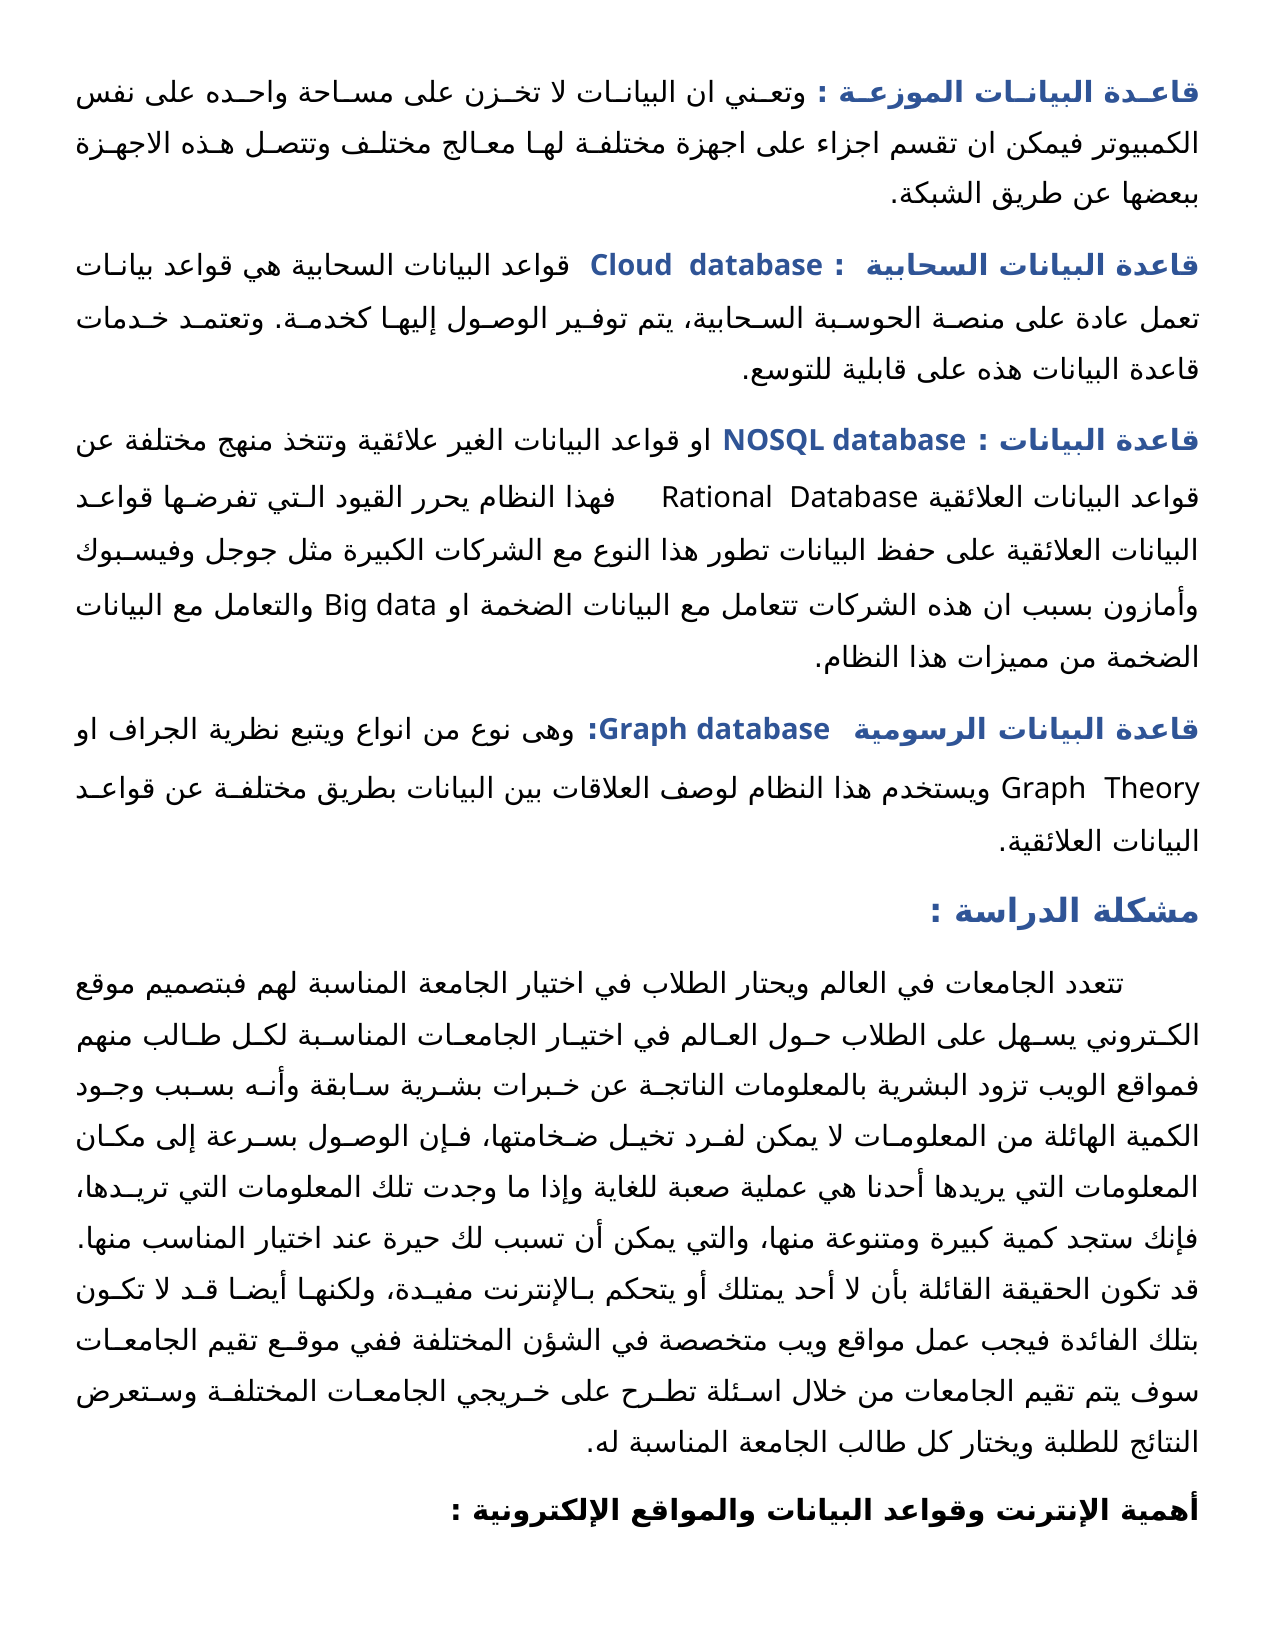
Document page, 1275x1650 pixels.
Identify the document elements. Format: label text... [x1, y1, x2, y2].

text أهمية الإنترنت وقواعد البيانات والمواقع الإلكترونية : [75, 1493, 1200, 1527]
text قاعدة البيانات : NOSQL database او قواعد البيانات الغير علائقية وتتخذ منهج مختلفة عن قواعد البيانات العلائقية Rational Database فهذا النظام يحرر القيود التي تفرضها قواعد البيانات العلائقية على حفظ البيانات تطور هذا النوع مع الشركات الكبيرة مثل جوجل وفيسبوك وأمازون بسبب ان هذه الشركات تتعامل مع البيانات الضخمة او Big data والتعامل مع البيانات الضخمة من مميزات هذا النظام. [75, 420, 1200, 674]
text تتعدد الجامعات في العالم ويحتار الطلاب في اختيار الجامعة المناسبة لهم فبتصميم موقع الكتروني يسهل على الطلاب حول العالم في اختيار الجامعات المناسبة لكل طالب منهم فمواقع الويب تزود البشرية بالمعلومات الناتجة عن خبرات بشرية سابقة وأنه بسبب وجود الكمية الهائلة من المعلومات لا يمكن لفرد تخيل ضخامتها، فإن الوصول بسرعة إلى مكان المعلومات التي يريدها أحدنا هي عملية صعبة للغاية وإذا ما وجدت تلك المعلومات التي تريدها، فإنك ستجد كمية كبيرة ومتنوعة منها، والتي يمكن أن تسبب لك حيرة عند اختيار المناسب منها. قد تكون الحقيقة القائلة بأن لا أحد يمتلك أو يتحكم بالإنترنت مفيدة، ولكنها أيضا قد لا تكون بتلك الفائدة فيجب عمل مواقع ويب متخصصة في الشؤن المختلفة ففي موقع تقيم الجامعات سوف يتم تقيم الجامعات من خلال اسئلة تطرح على خريجي الجامعات المختلفة وستعرض النتائج للطلبة ويختار كل طالب الجامعة المناسبة له. [75, 967, 1200, 1459]
text قاعدة البيانات الموزعة : وتعني ان البيانات لا تخزن على مساحة واحده على نفس الكمبيوتر فيمكن ان تقسم اجزاء على اجهزة مختلفة لها معالج مختلف وتتصل هذه الاجهزة ببعضها عن طريق الشبكة. [75, 75, 1200, 211]
text مشكلة الدراسة : [75, 892, 1200, 931]
text قاعدة البيانات السحابية : Cloud database قواعد البيانات السحابية هي قواعد بيانات تعمل عادة على منصة الحوسبة السحابية، يتم توفير الوصول إليها كخدمة. وتعتمد خدمات قاعدة البيانات هذه على قابلية للتوسع. [75, 244, 1200, 386]
text قاعدة البيانات الرسومية Graph database: وهى نوع من انواع ويتبع نظرية الجراف او Graph Theory ويستخدم هذا النظام لوصف العلاقات بين البيانات بطريق مختلفة عن قواعد البيانات العلائقية. [75, 708, 1200, 858]
